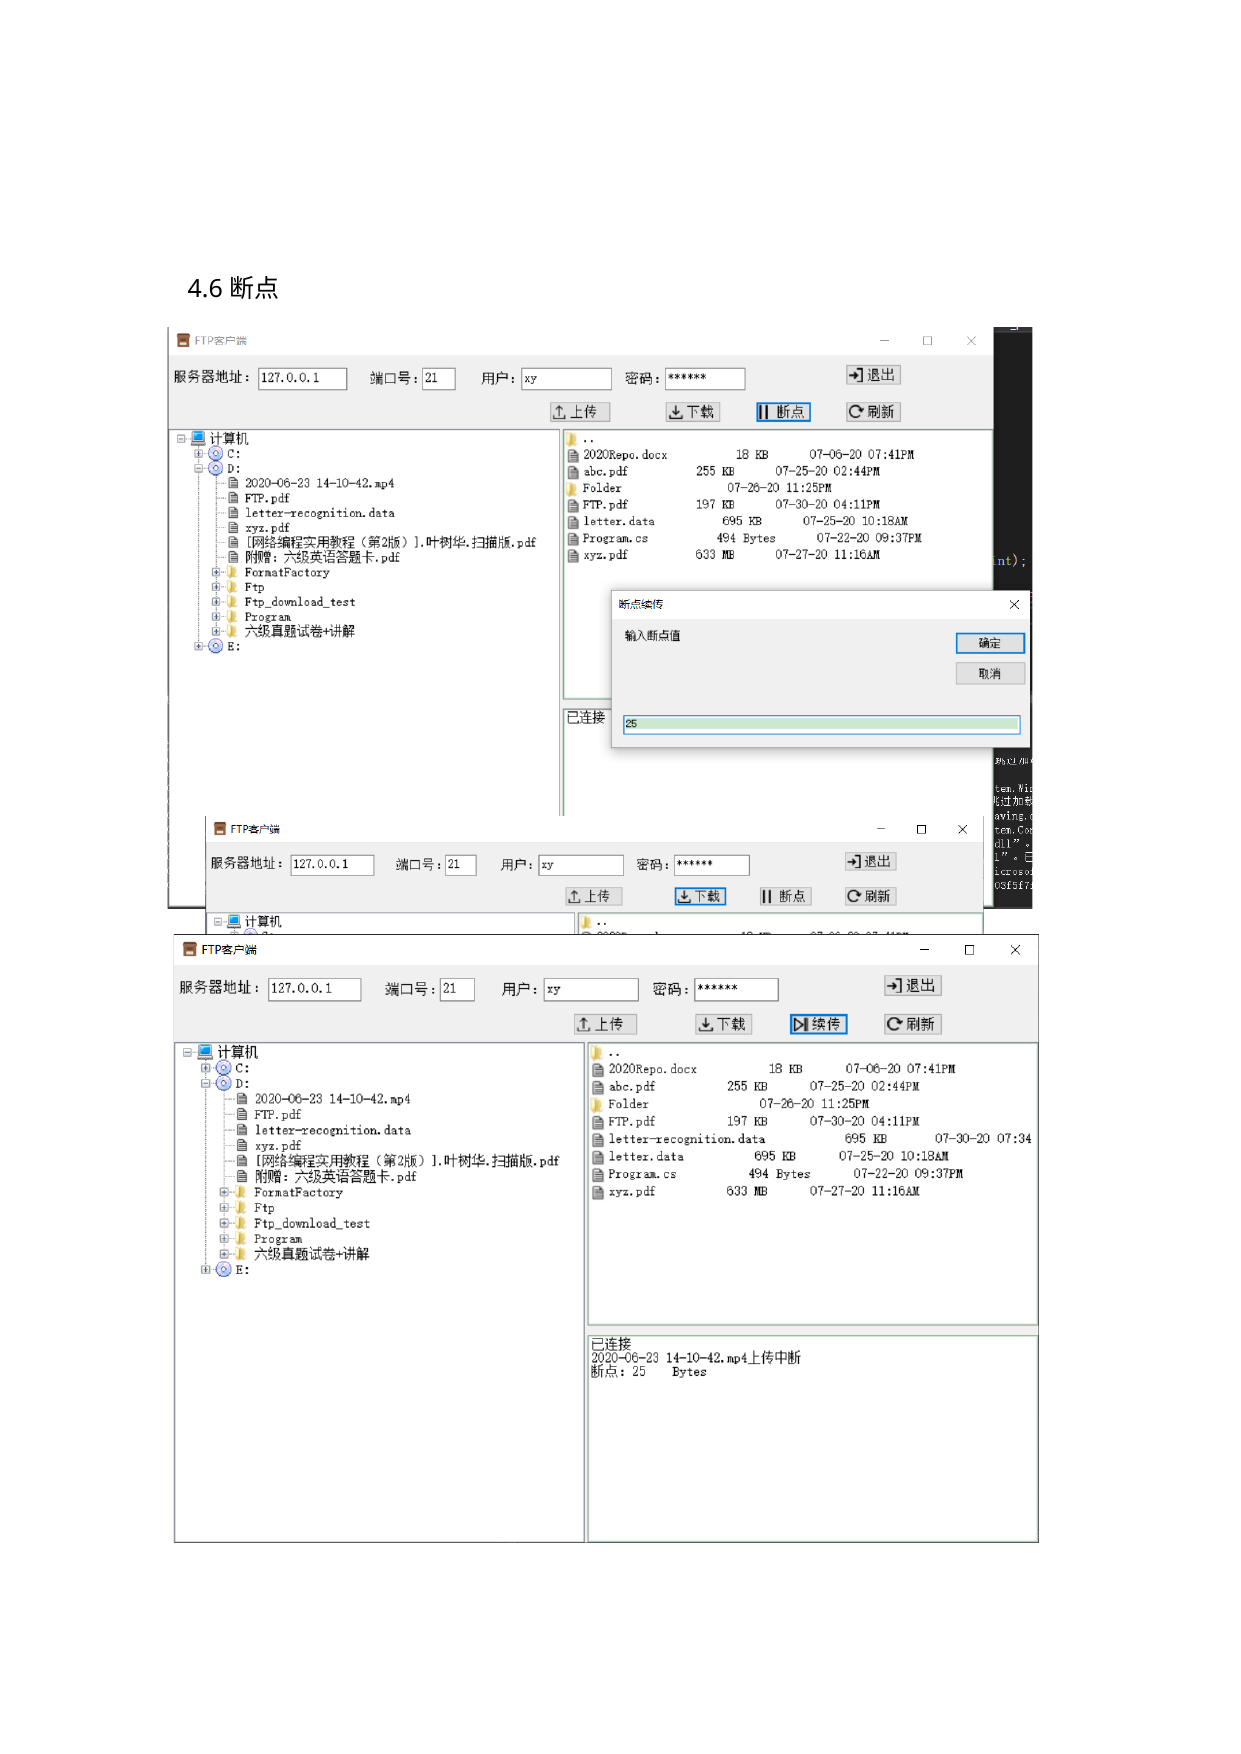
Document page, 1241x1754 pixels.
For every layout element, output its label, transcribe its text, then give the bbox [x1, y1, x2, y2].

picture [167, 327, 1039, 1543]
subtitle 4.6 断点 [187, 254, 1053, 319]
